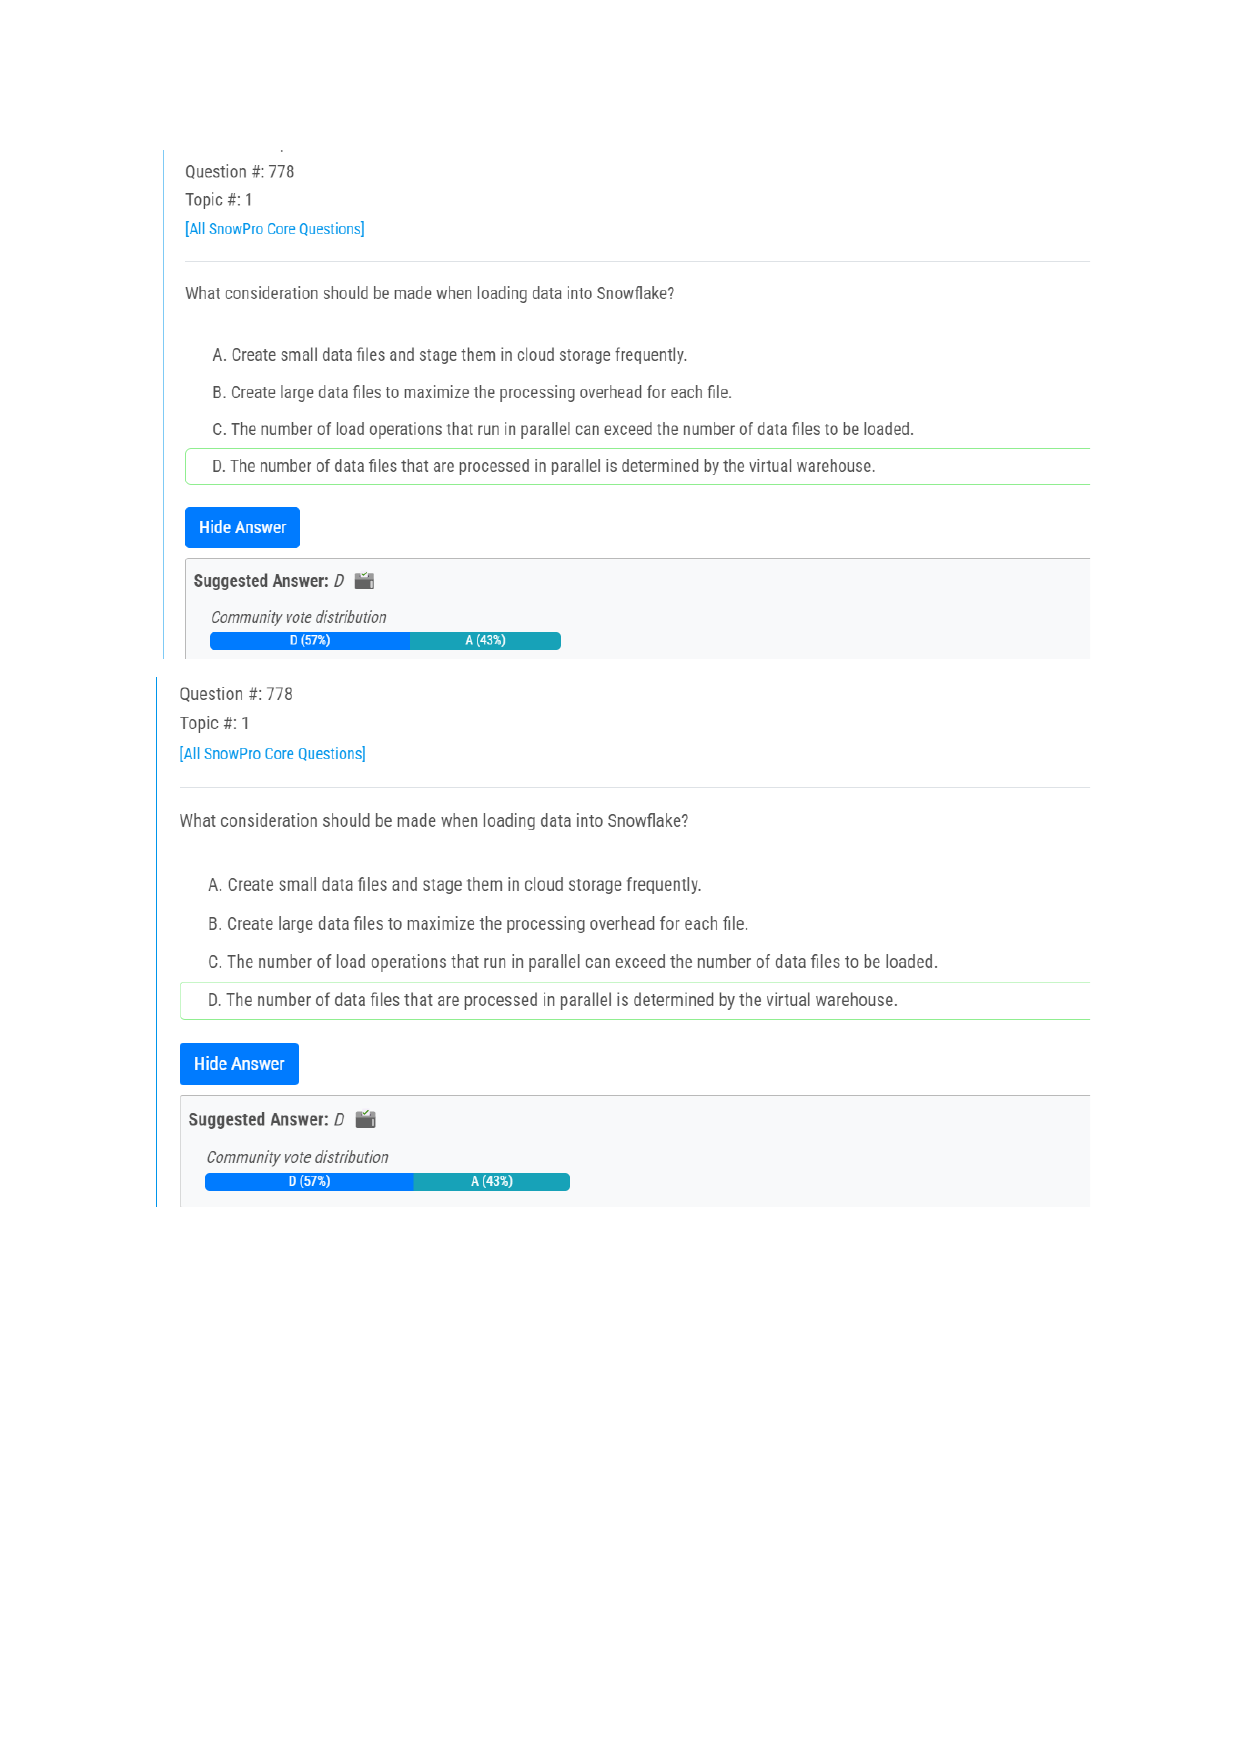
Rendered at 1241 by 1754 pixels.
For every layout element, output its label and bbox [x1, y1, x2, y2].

picture [150, 150, 1091, 659]
picture [150, 677, 1091, 1207]
